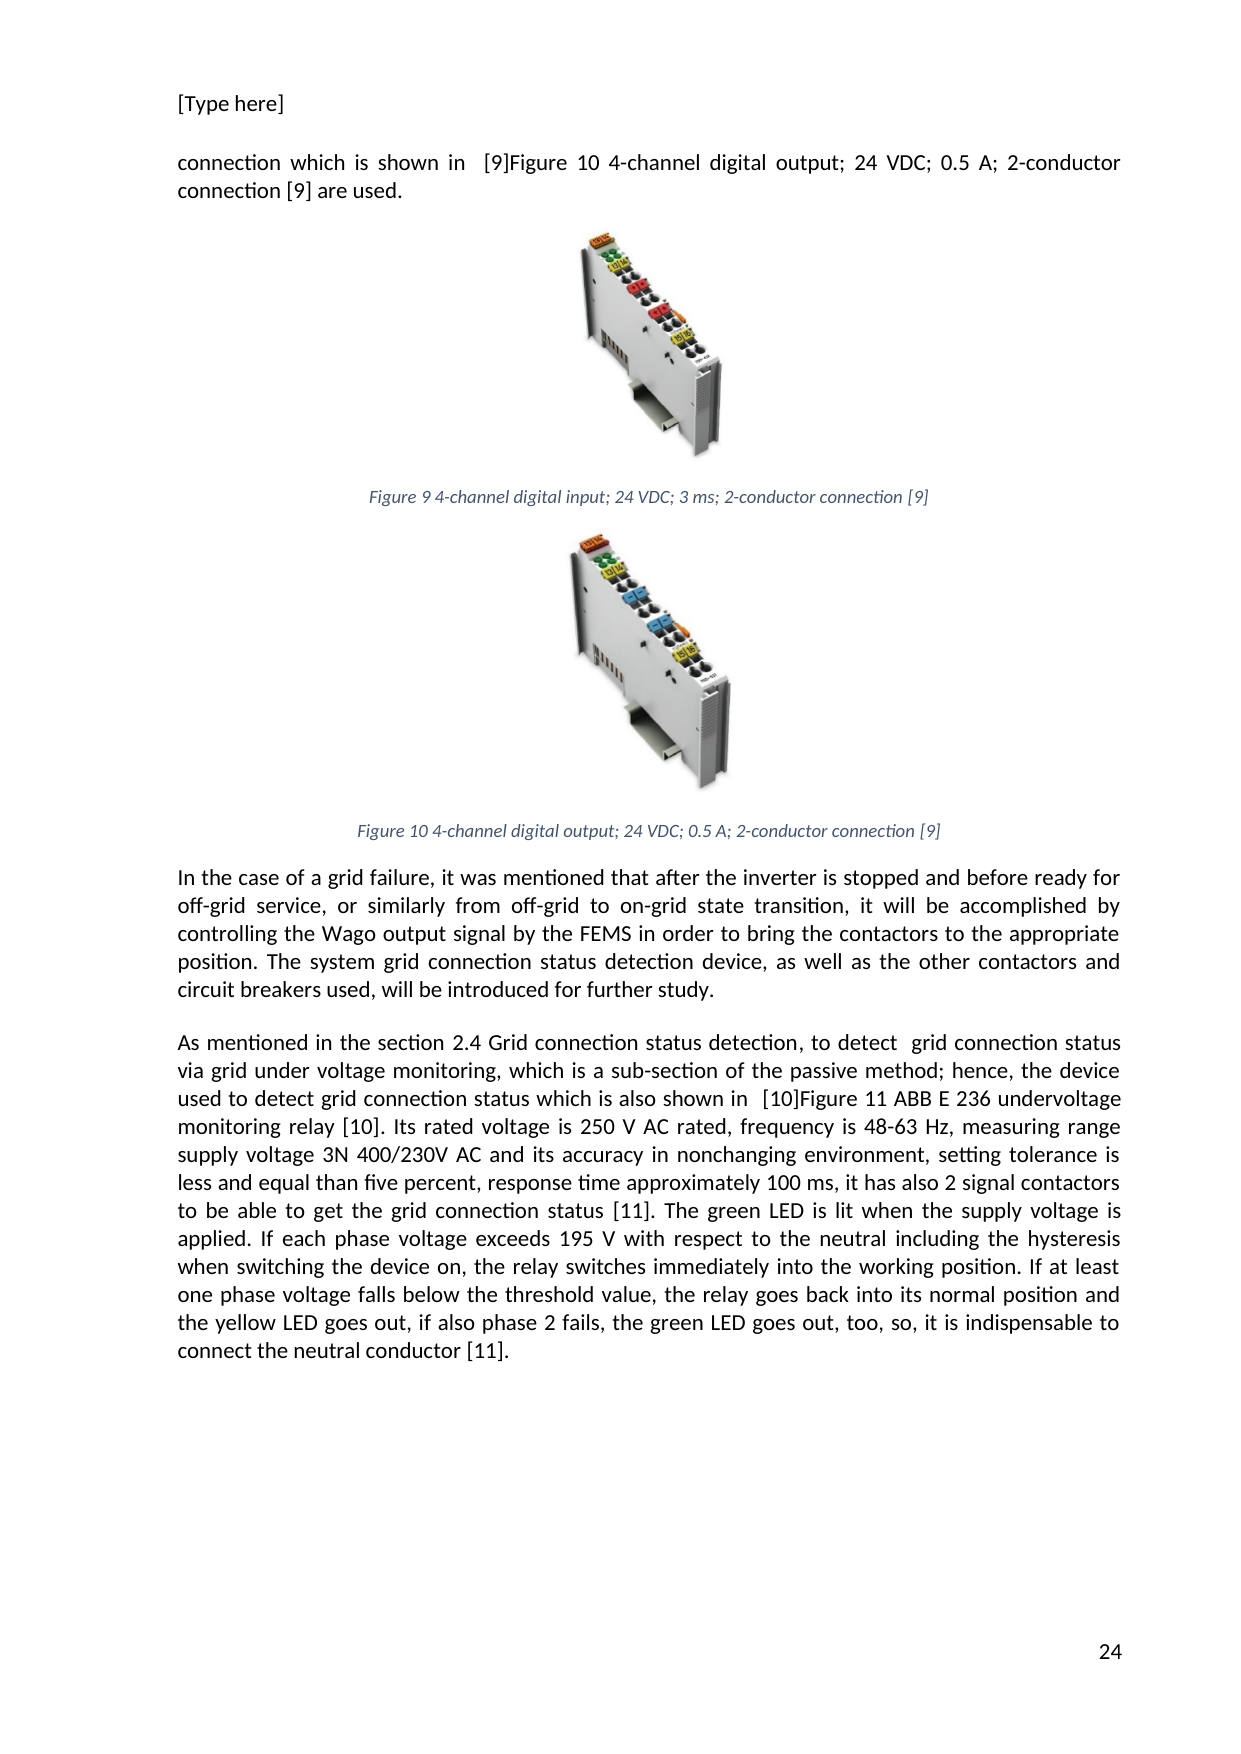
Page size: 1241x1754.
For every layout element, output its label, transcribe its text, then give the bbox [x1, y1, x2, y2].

text In the case of a grid failure, it was mentioned that after the inverter is stopped and before ready for off-grid service, or similarly from off-grid to on-grid state transition, it will be accomplished by controlling the Wago output signal by the FEMS in order to bring the contactors to the appropriate position. The system grid connection status detection device, as well as the other contactors and circuit breakers used, will be introduced for further study. [177, 863, 1122, 1003]
text Figure 9 4-channel digital input; 24 VDC; 3 ms; 2-conductor connection [177, 485, 1122, 508]
picture [571, 228, 729, 461]
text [177, 148, 1122, 204]
text Figure 10 4-channel digital output; 24 VDC; 0.5 A; 2-conductor connection [177, 819, 1122, 842]
picture [560, 528, 739, 794]
text As mentioned in the section 2.4 Grid connection status detection, to detect grid connection status via grid under voltage monitoring, which is a sub-section of the passive method; hence, the device used to detect grid connection status which is also shown in Figure 11 ABB E 236 undervoltage monitoring relay. Its rated voltage is 250 V AC rated, frequency is 48-63 Hz, measuring range supply voltage 3N 400/230V AC and its accuracy in nonchanging environment, setting tolerance is less and equal than five percent, response time approximately 100 ms, it has also 2 signal contactors to be able to get the grid connection status. The green LED is lit when the supply voltage is applied. If each phase voltage exceeds 195 V with respect to the neutral including the hysteresis when switching the device on, the relay switches immediately into the working position. If at least one phase voltage falls below the threshold value, the relay goes back into its normal position and the yellow LED goes out, if also phase 2 fails, the green LED goes out, too, so, it is indispensable to connect the neutral conductor . [177, 1028, 1122, 1364]
